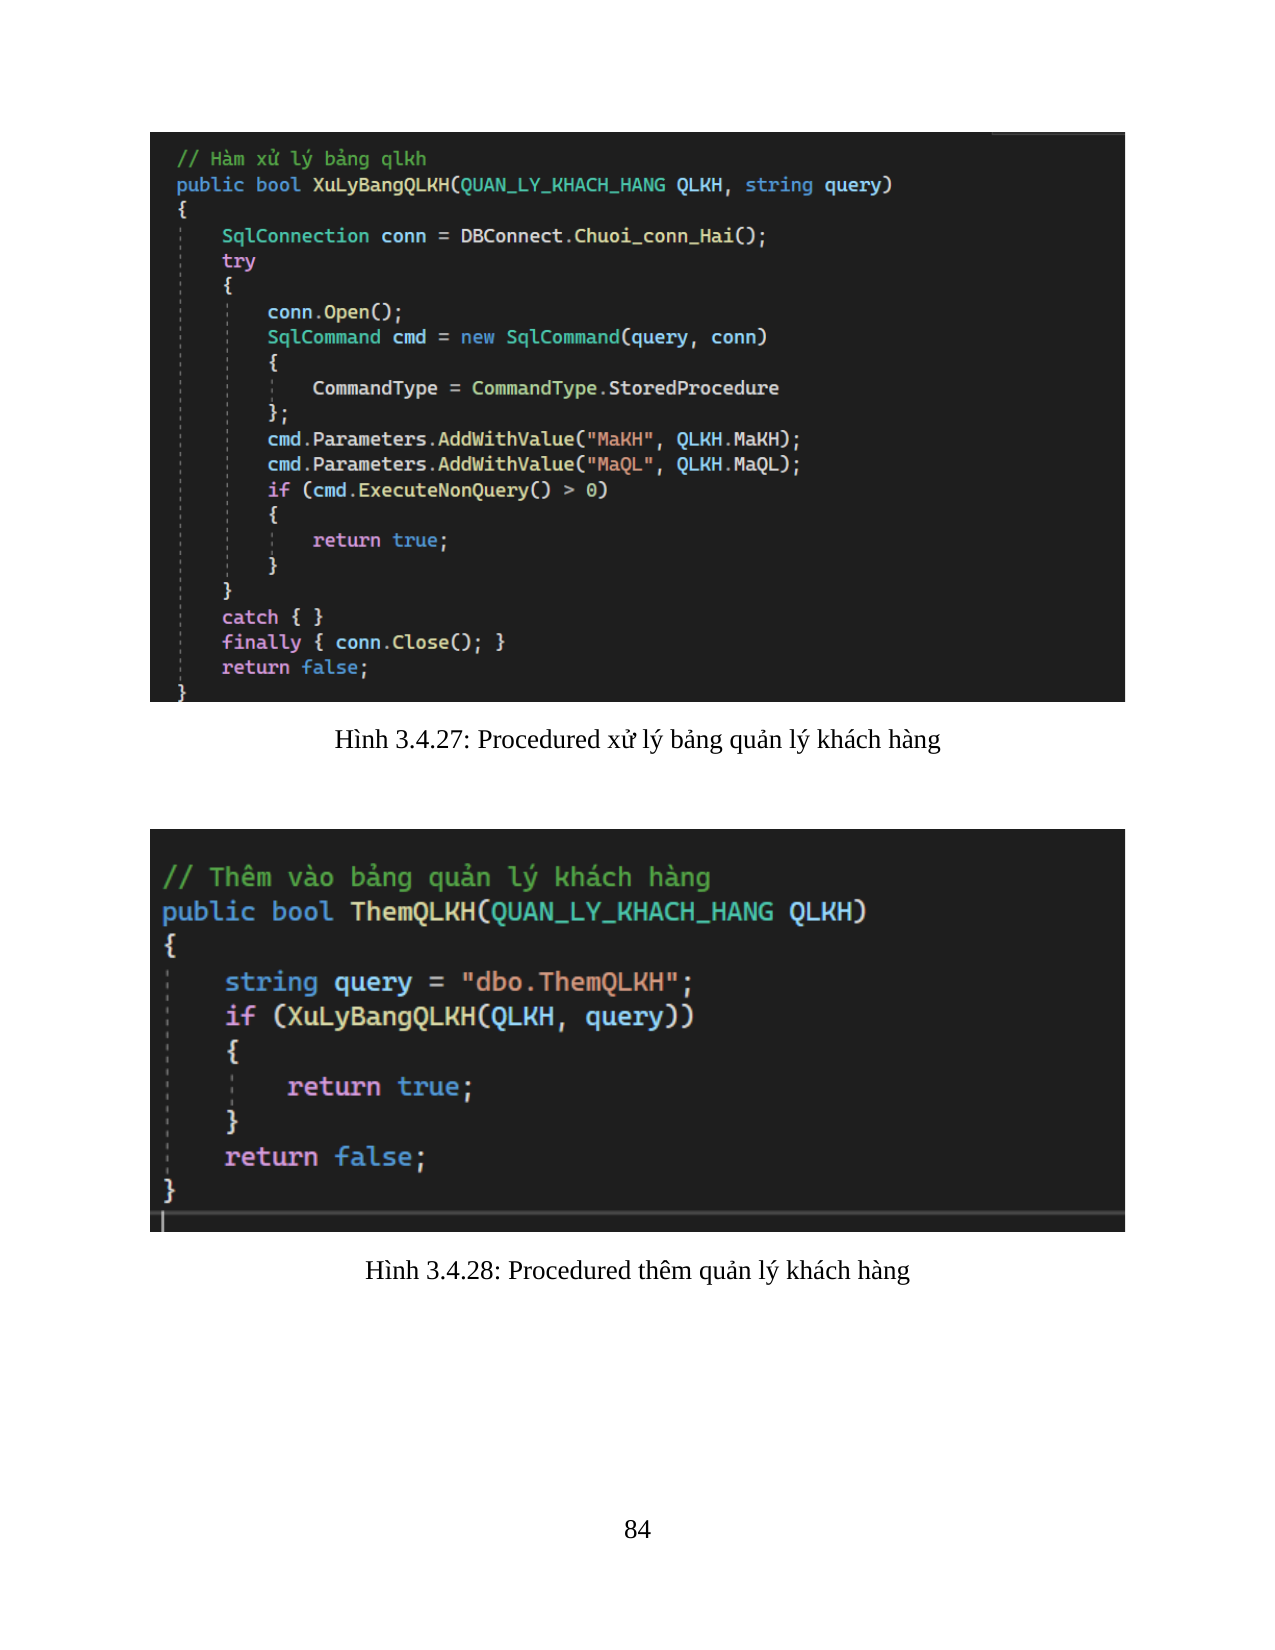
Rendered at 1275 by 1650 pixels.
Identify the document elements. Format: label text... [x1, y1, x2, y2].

text Hình 3.4.28: Procedured thêm quản lý khách hàng [150, 1254, 1125, 1285]
text Hình 3.4.27: Procedured xử lý bảng quản lý khách hàng [150, 723, 1125, 754]
picture [150, 132, 1125, 702]
picture [150, 829, 1125, 1232]
